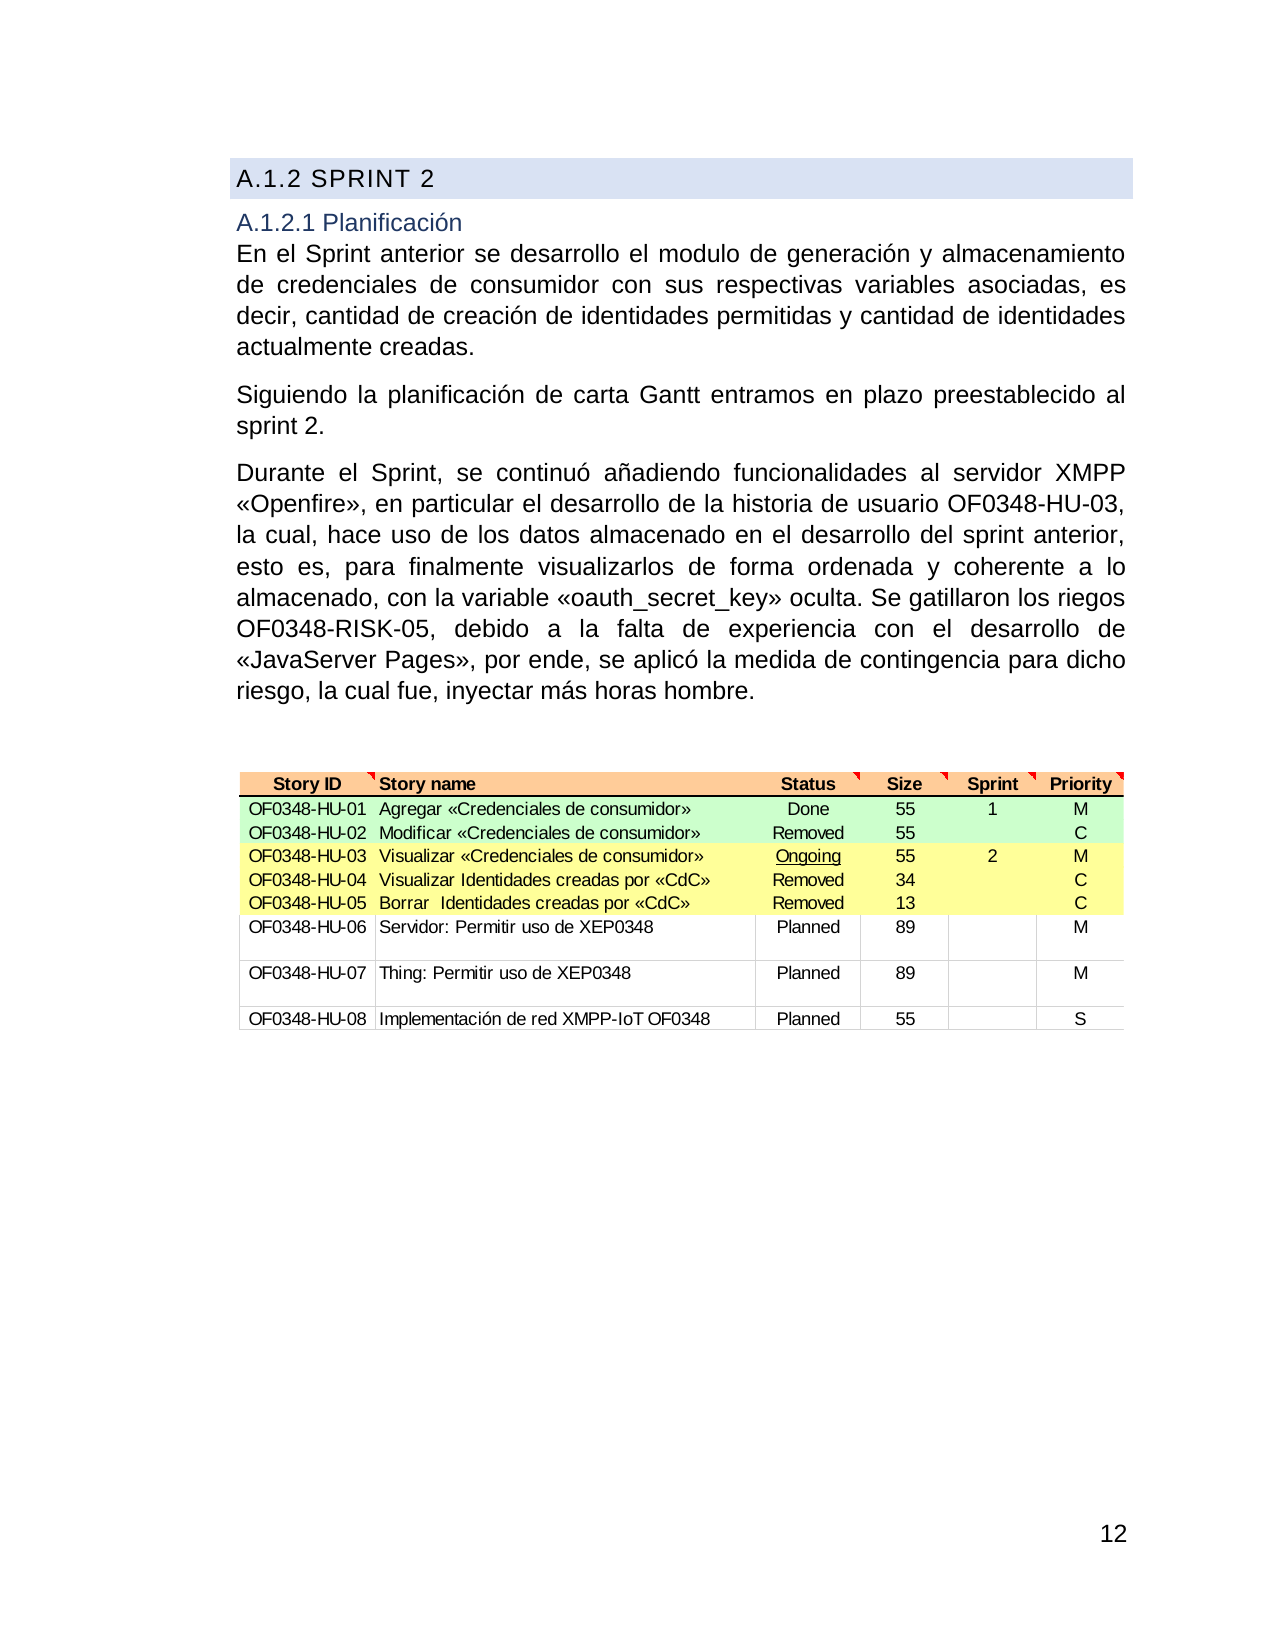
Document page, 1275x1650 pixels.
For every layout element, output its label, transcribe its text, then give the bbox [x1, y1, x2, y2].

text Siguiendo la planificación de carta Gantt entramos en plazo preestablecido al sprint 2. [236, 380, 1127, 439]
text Durante el Sprint, se continuó añadiendo funcionalidades al servidor XMPP «Openfire», en particular el desarrollo de la historia de usuario OF0348-HU-03, la cual, hace uso de los datos almacenado en el desarrollo del sprint anterior, esto es, para finalmente visualizarlos de forma ordenada y coherente a lo almacenado, con la variable «oauth_secret_key» oculta. Se gatillaron los riegos OF0348-RISK-05, debido a la falta de experiencia con el desarrollo de «JavaServer Pages», por ende, se aplicó la medida de contingencia para dicho riesgo, la cual fue, inyectar más horas hombre. [236, 458, 1127, 704]
text En el Sprint anterior se desarrollo el modulo de generación y almacenamiento de credenciales de consumidor con sus respectivas variables asociadas, es decir, cantidad de creación de identidades permitidas y cantidad de identidades actualmente creadas. [236, 239, 1127, 361]
subtitle A.1.2 Sprint 2 [236, 164, 1127, 193]
subtitle A.1.2.1 Planificación [236, 208, 1127, 237]
